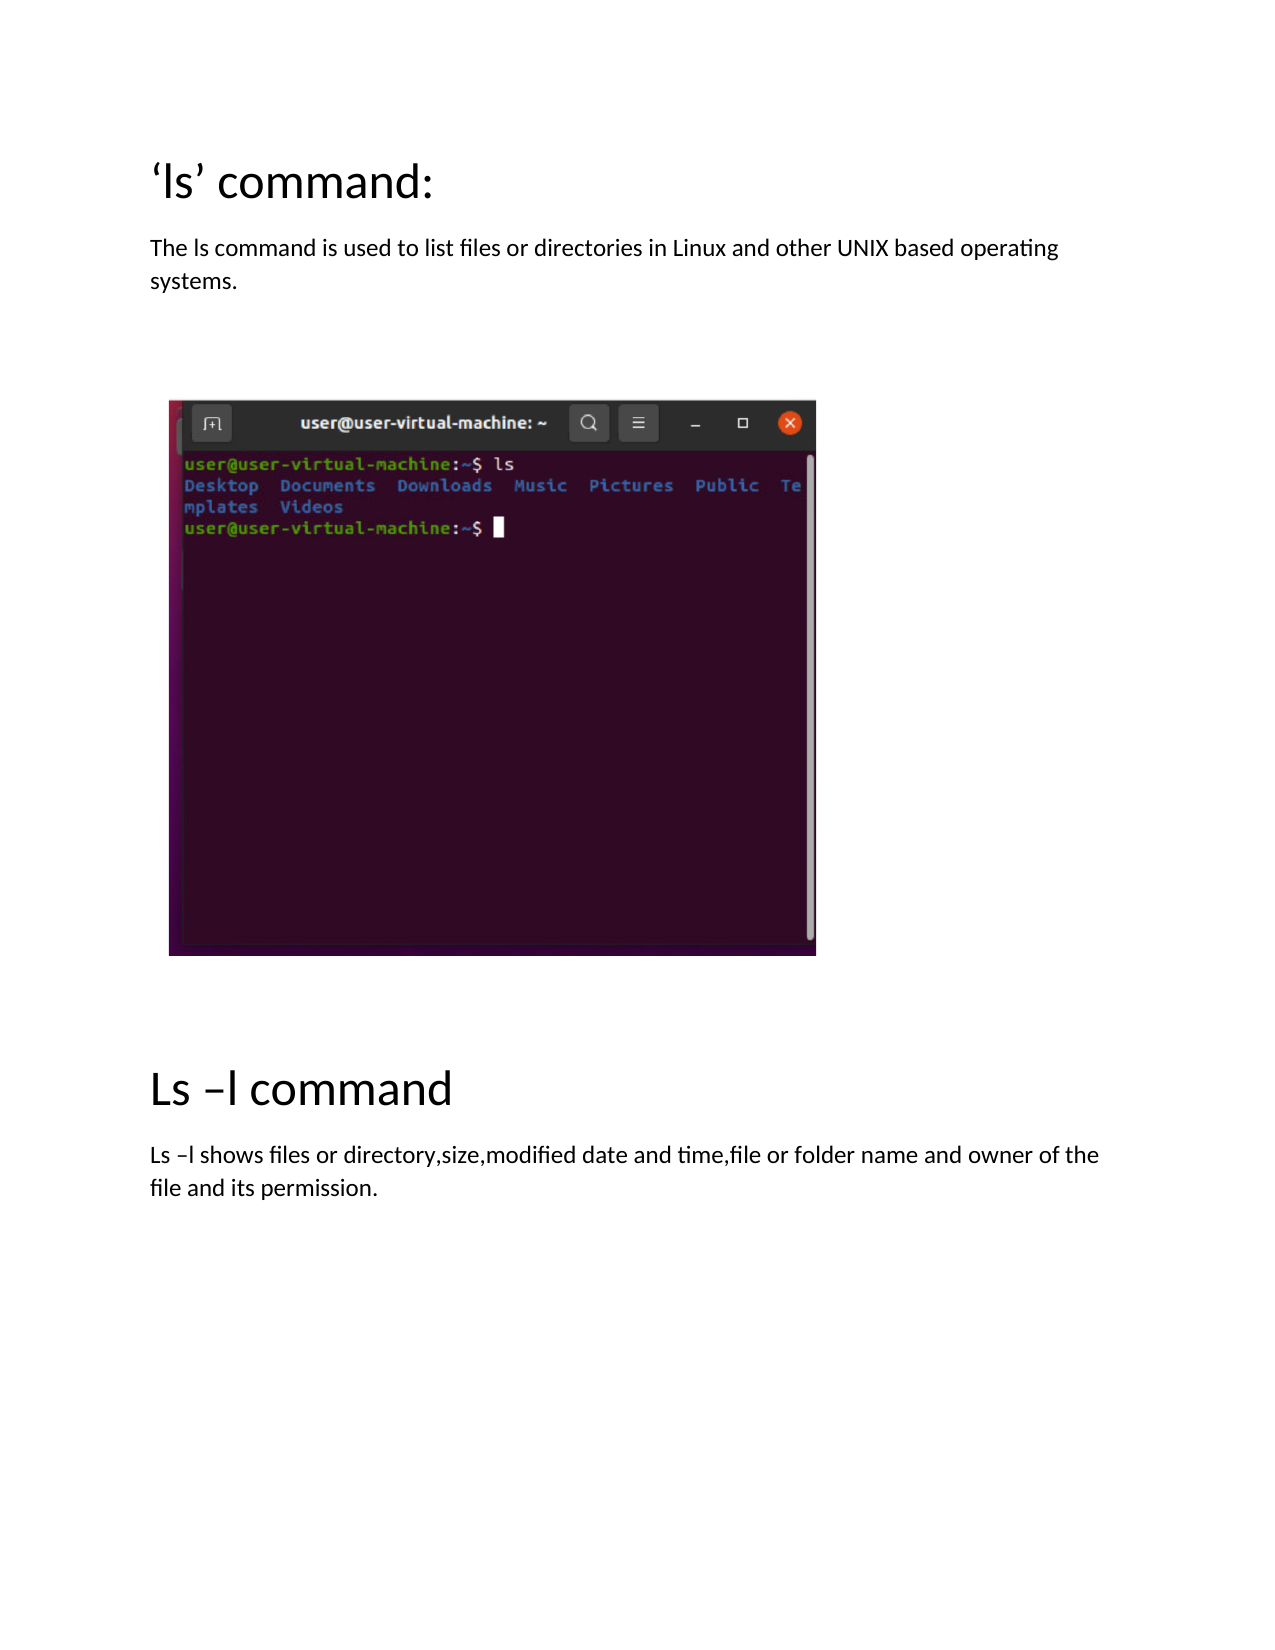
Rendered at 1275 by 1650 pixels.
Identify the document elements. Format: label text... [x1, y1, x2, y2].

text Ls –l command [150, 1057, 1125, 1118]
text The ls command is used to list files or directories in Linux and other UNIX based operating systems. [150, 232, 1125, 296]
text Ls –l shows files or directory,size,modified date and time,file or folder name and owner of the file and its permission. [150, 1139, 1125, 1203]
text ‘ls’ command: [150, 150, 1125, 211]
